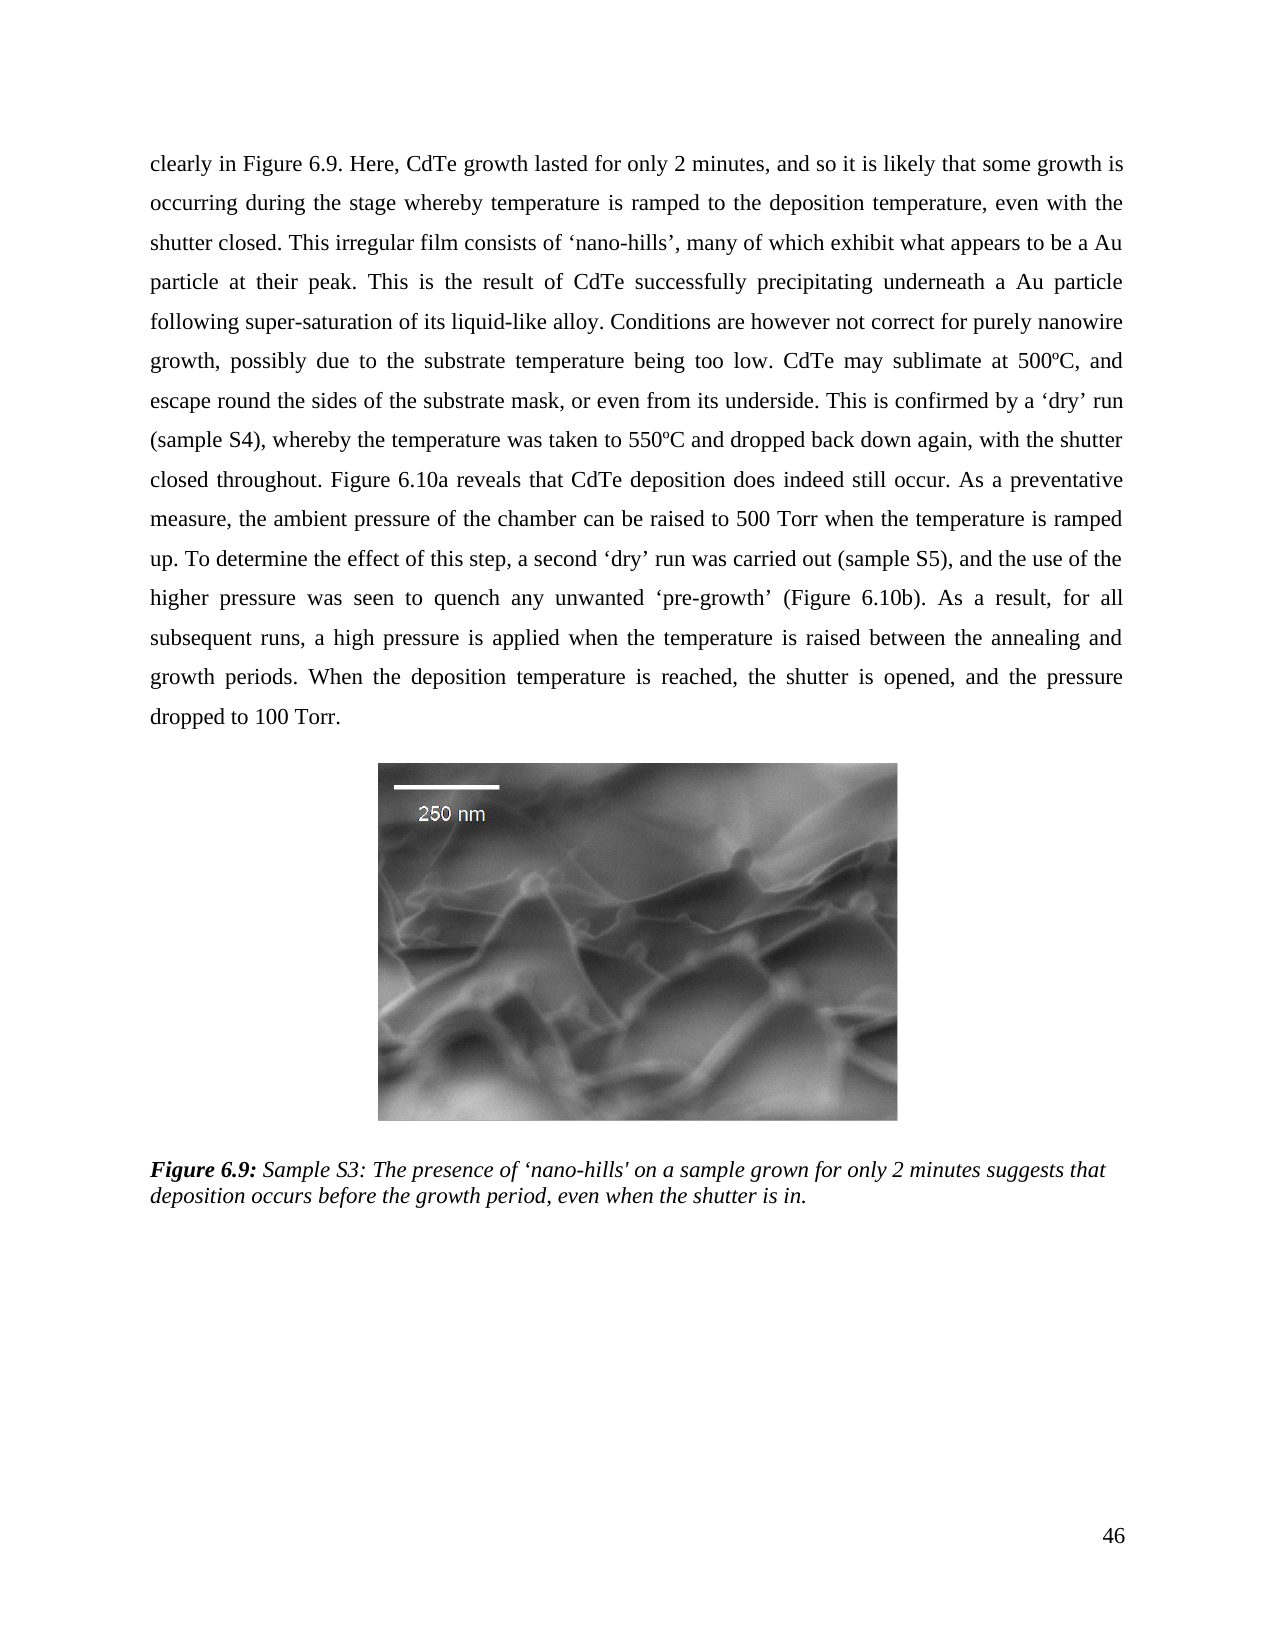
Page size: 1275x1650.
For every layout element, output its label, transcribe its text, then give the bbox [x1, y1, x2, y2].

text Figure 6.9: Sample S3: The presence of ‘nano-hills' on a sample grown for only 2 minutes suggests that deposition occurs before the growth period, even when the shutter is in. [150, 1156, 1125, 1208]
picture [377, 763, 898, 1121]
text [150, 150, 1125, 729]
